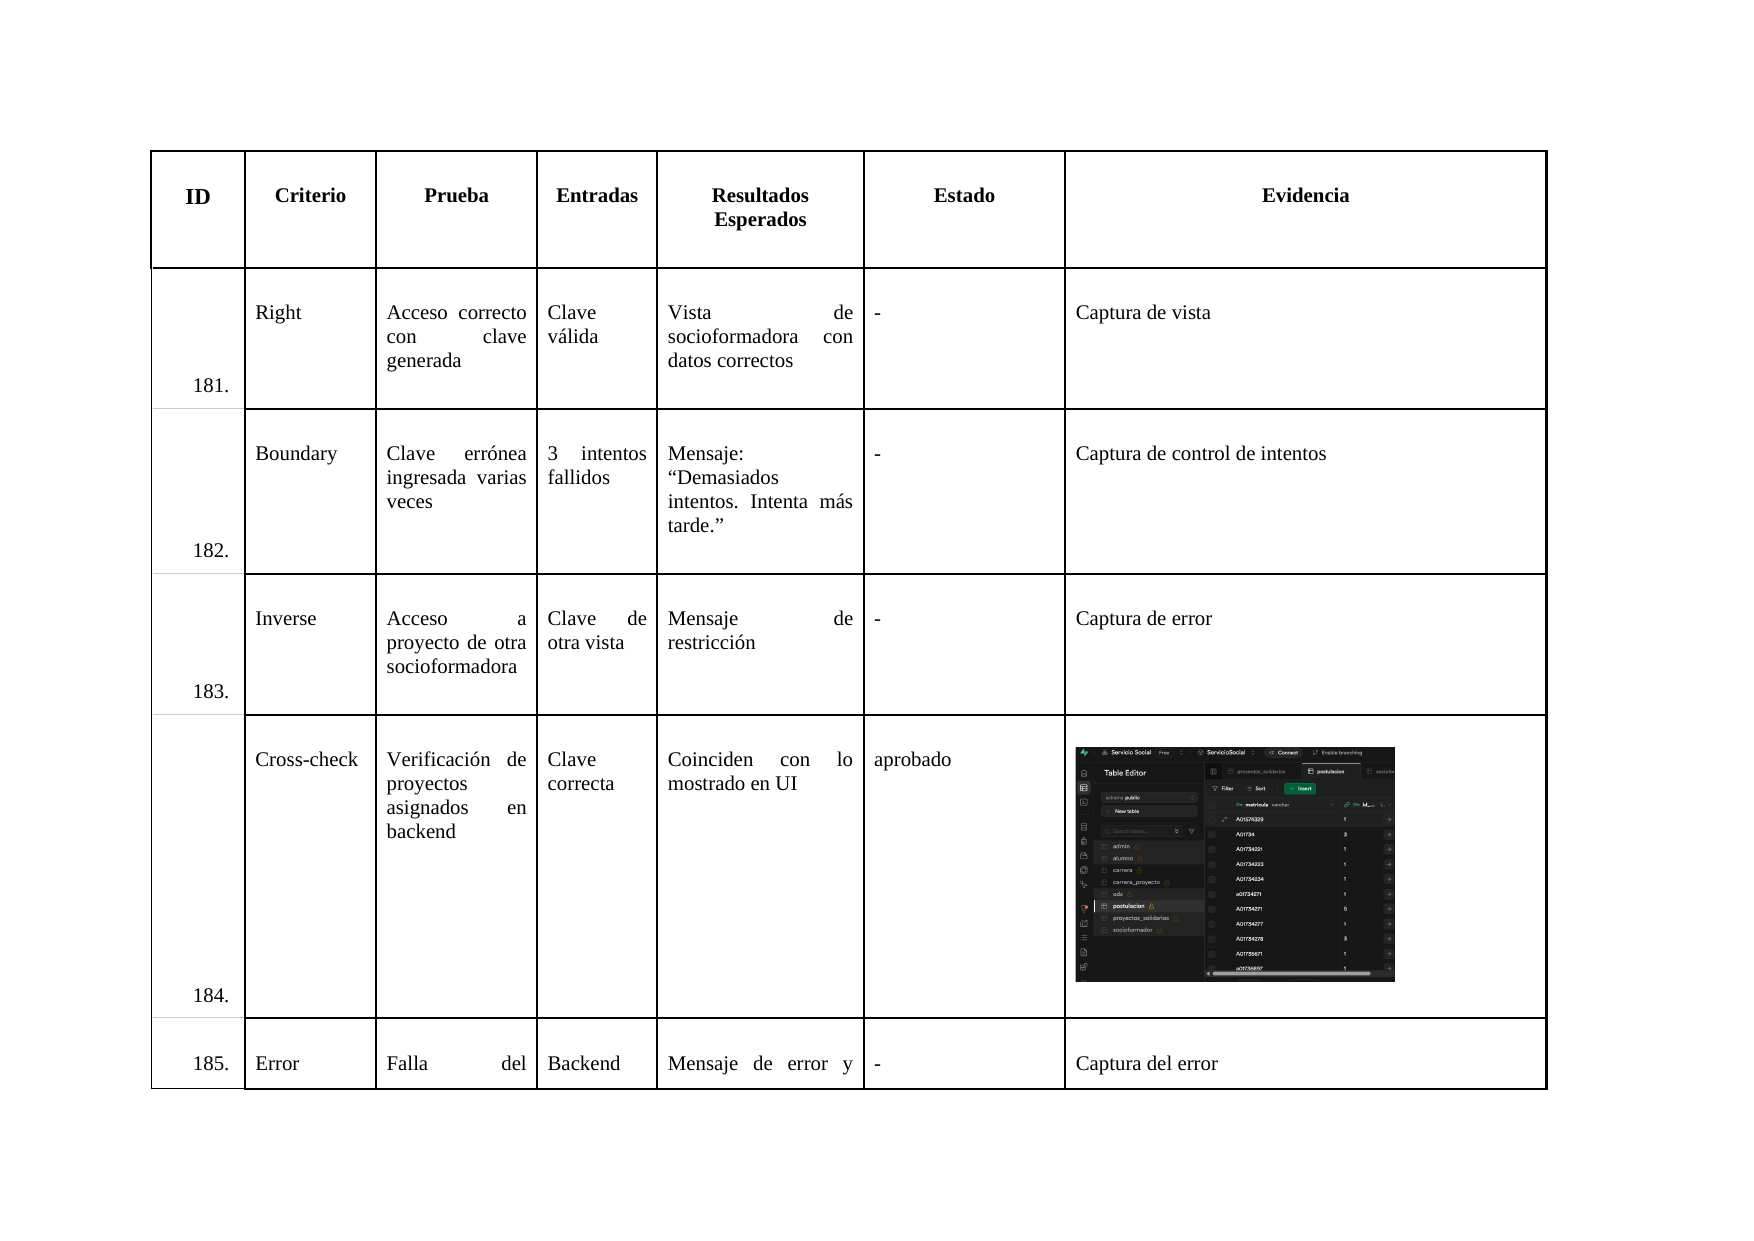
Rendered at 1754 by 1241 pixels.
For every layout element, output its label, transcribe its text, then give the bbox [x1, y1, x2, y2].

table_cell - [865, 410, 1064, 573]
picture [1075, 747, 1395, 982]
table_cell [377, 1019, 536, 1088]
table_cell Right [246, 269, 375, 408]
table_cell Mensaje de restricción [658, 575, 863, 714]
table_header Resultados Esperados [658, 152, 863, 267]
table_header Evidencia [1066, 152, 1545, 267]
table_cell Clave válida [538, 269, 656, 408]
table_cell Boundary [246, 410, 375, 573]
table_header Entradas [538, 152, 656, 267]
table_cell aprobado [865, 716, 1064, 1017]
table_cell Error [246, 1019, 375, 1088]
table_cell Acceso correcto con clave generada [377, 269, 536, 408]
table_cell Cross-check [246, 716, 375, 1017]
table_cell Captura de control de intentos [1066, 410, 1545, 573]
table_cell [658, 1019, 863, 1088]
table_cell [152, 409, 244, 573]
table_cell Captura del error [1066, 1019, 1545, 1088]
table_header Estado [865, 152, 1064, 267]
table_cell Clave de otra vista [538, 575, 656, 714]
table_cell Mensaje: “Demasiados intentos. Intenta más tarde.” [658, 410, 863, 573]
table_cell Vista de socioformadora con datos correctos [658, 269, 863, 408]
table_cell Captura de vista [1066, 269, 1545, 408]
table_cell - [865, 269, 1064, 408]
table_cell Verificación de proyectos asignados en backend [377, 716, 536, 1017]
table_cell Clave correcta [538, 716, 656, 1017]
table_cell [1066, 716, 1545, 1017]
table_cell [152, 1018, 244, 1088]
table_cell [152, 574, 244, 714]
table_cell Captura de error [1066, 575, 1545, 714]
table_cell Inverse [246, 575, 375, 714]
table_cell [152, 715, 244, 1017]
table_cell Coinciden con lo mostrado en UI [658, 716, 863, 1017]
table_cell Acceso a proyecto de otra socioformadora [377, 575, 536, 714]
table_cell Backend caído [538, 1019, 656, 1088]
table_cell - [865, 1019, 1064, 1088]
table_header Prueba [377, 152, 536, 267]
table_cell Clave errónea ingresada varias veces [377, 410, 536, 573]
table_cell 3 intentos fallidos [538, 410, 656, 573]
table_cell [152, 268, 244, 408]
table_header ID [152, 152, 244, 267]
table_cell - [865, 575, 1064, 714]
table_header Criterio [246, 152, 375, 267]
